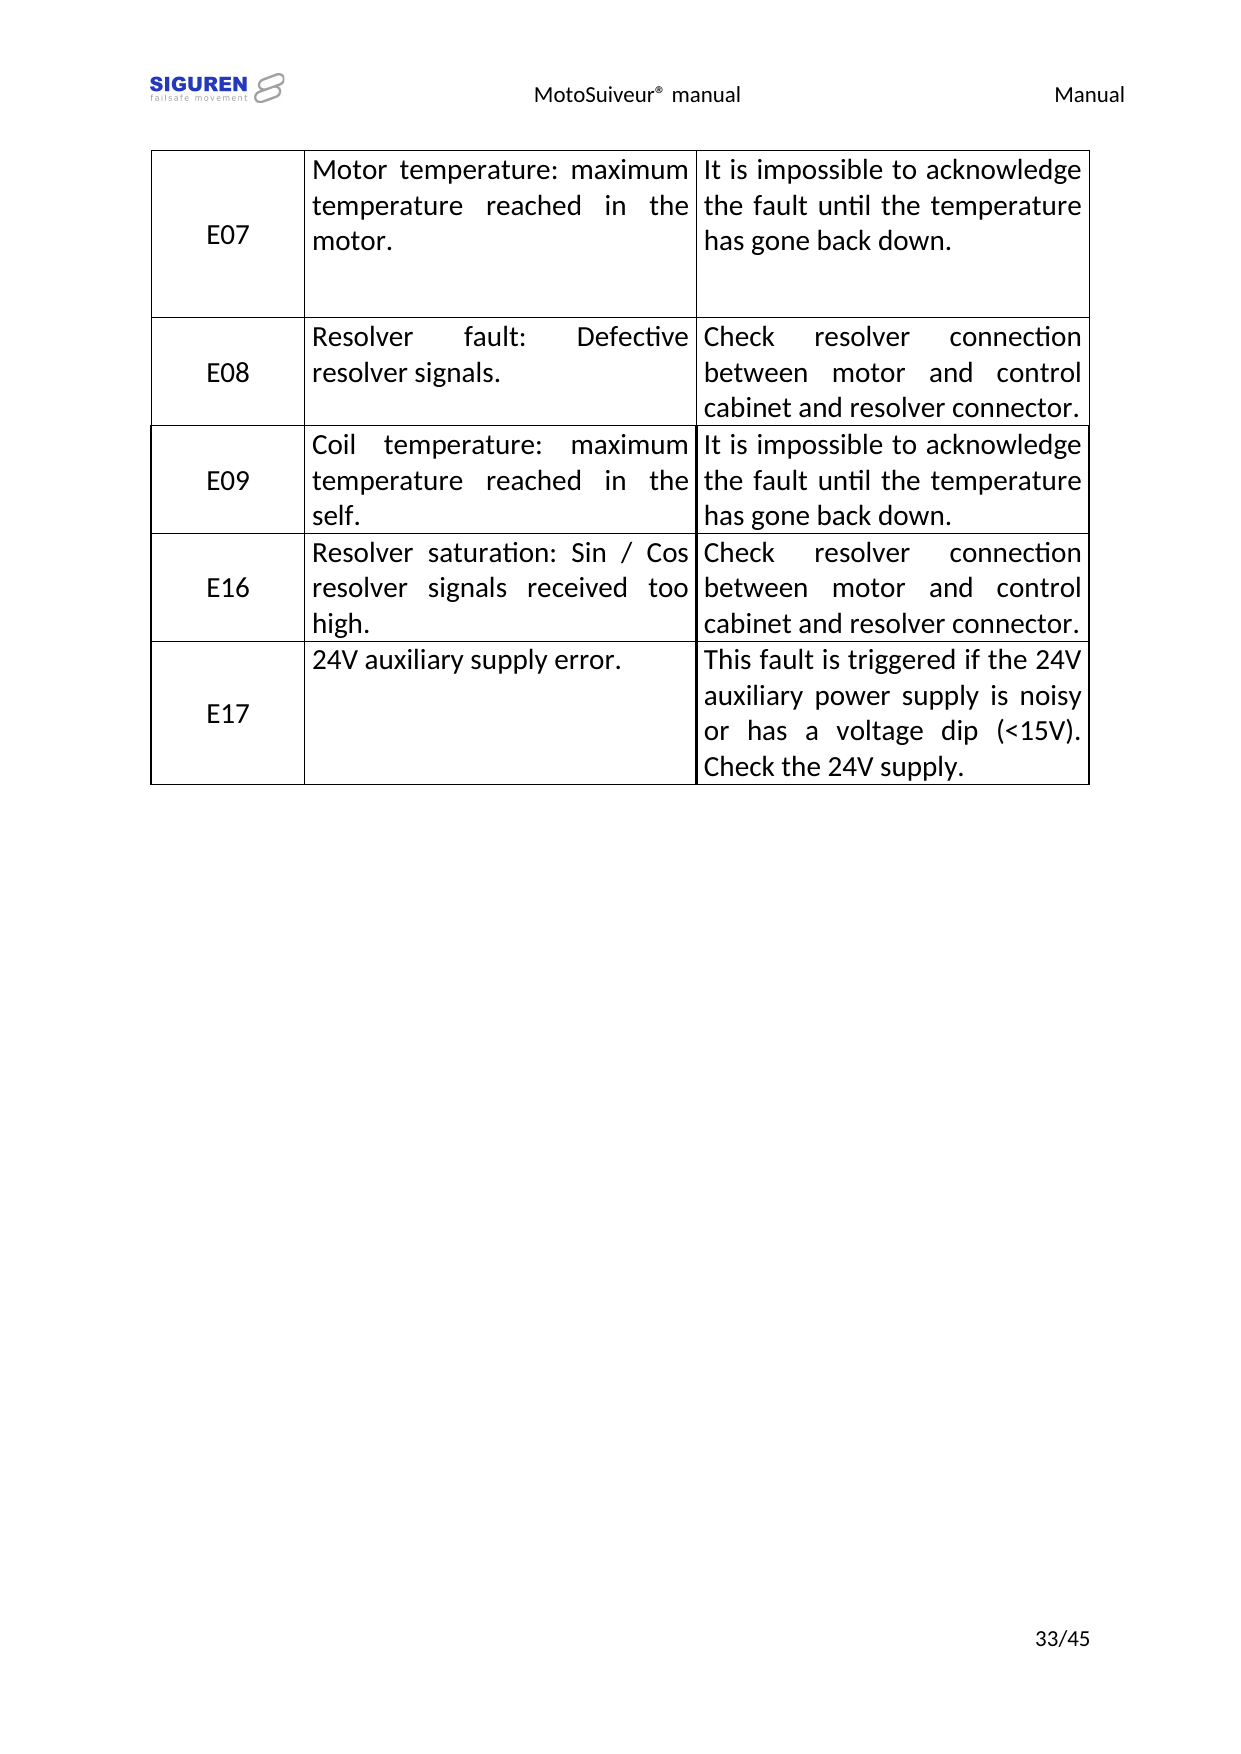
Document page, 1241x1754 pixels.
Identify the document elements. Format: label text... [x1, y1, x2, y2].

table_cell E08 [152, 318, 304, 425]
table_cell Motor temperature: maximum temperature reached in the motor. [305, 151, 696, 317]
picture [150, 73, 285, 103]
table_cell It is impossible to acknowledge the fault until the temperature has gone back down. [698, 426, 1088, 533]
table_cell Coil temperature: maximum temperature reached in the self. [305, 426, 695, 533]
table_cell Resolver fault: Defective resolver signals. [305, 318, 696, 425]
table_cell 24V auxiliary supply error. [305, 642, 695, 784]
table_cell Check resolver connection between motor and control cabinet and resolver connector. [697, 318, 1089, 425]
table_cell E16 [152, 534, 304, 641]
table_cell Check resolver connection between motor and control cabinet and resolver connector. [698, 534, 1088, 641]
table_cell E09 [152, 426, 304, 533]
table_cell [697, 151, 1089, 317]
table_cell E07 [152, 151, 304, 317]
table_cell E17 [152, 642, 304, 784]
table_cell This fault is triggered if the 24V auxiliary power supply is noisy or has a voltage dip (<15V). Check the 24V supply. [698, 642, 1088, 784]
table_cell Resolver saturation: Sin / Cos resolver signals received too high. [305, 534, 695, 641]
